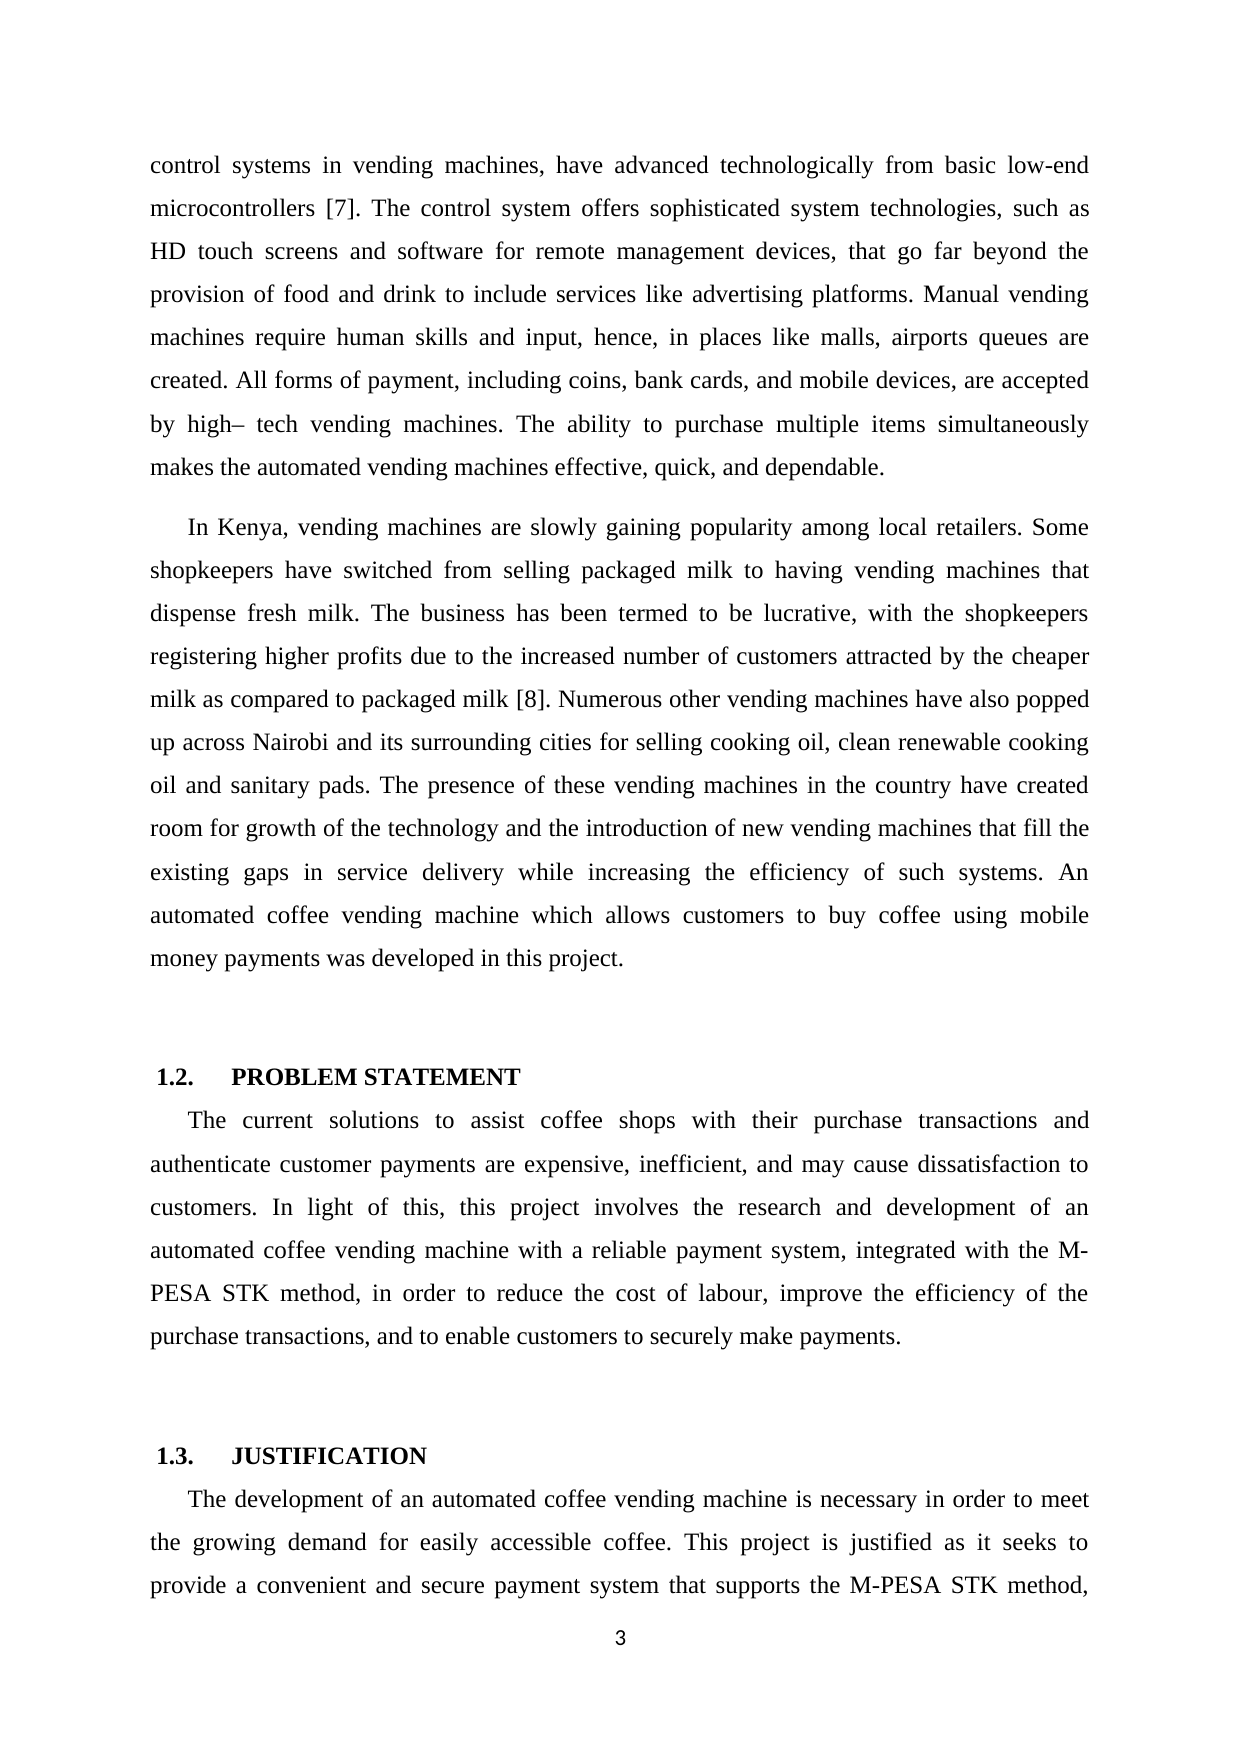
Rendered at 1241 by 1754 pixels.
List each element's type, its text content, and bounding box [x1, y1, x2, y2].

subtitle PROBLEM STATEMENT [156, 1062, 1090, 1091]
text In Kenya, vending machines are slowly gaining popularity among local retailers. Some shopkeepers have switched from selling packaged milk to having vending machines that dispense fresh milk. The business has been termed to be lucrative, with the shopkeepers registering higher profits due to the increased number of customers attracted by the cheaper milk as compared to packaged milk [8]. Numerous other vending machines have also popped up across Nairobi and its surrounding cities for selling cooking oil, clean renewable cooking oil and sanitary pads. The presence of these vending machines in the country have created room for growth of the technology and the introduction of new vending machines that fill the existing gaps in service delivery while increasing the efficiency of such systems. An automated coffee vending machine which allows customers to buy coffee using mobile money payments was developed in this project. [150, 512, 1090, 972]
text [150, 150, 1090, 481]
text The current solutions to assist coffee shops with their purchase transactions and authenticate customer payments are expensive, inefficient, and may cause dissatisfaction to customers. In light of this, this project involves the research and development of an automated coffee vending machine with a reliable payment system, integrated with the M-PESA STK method, in order to reduce the cost of labour, improve the efficiency of the purchase transactions, and to enable customers to securely make payments. [150, 1106, 1090, 1350]
subtitle JUSTIFICATION [156, 1441, 1090, 1469]
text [150, 1484, 1090, 1599]
